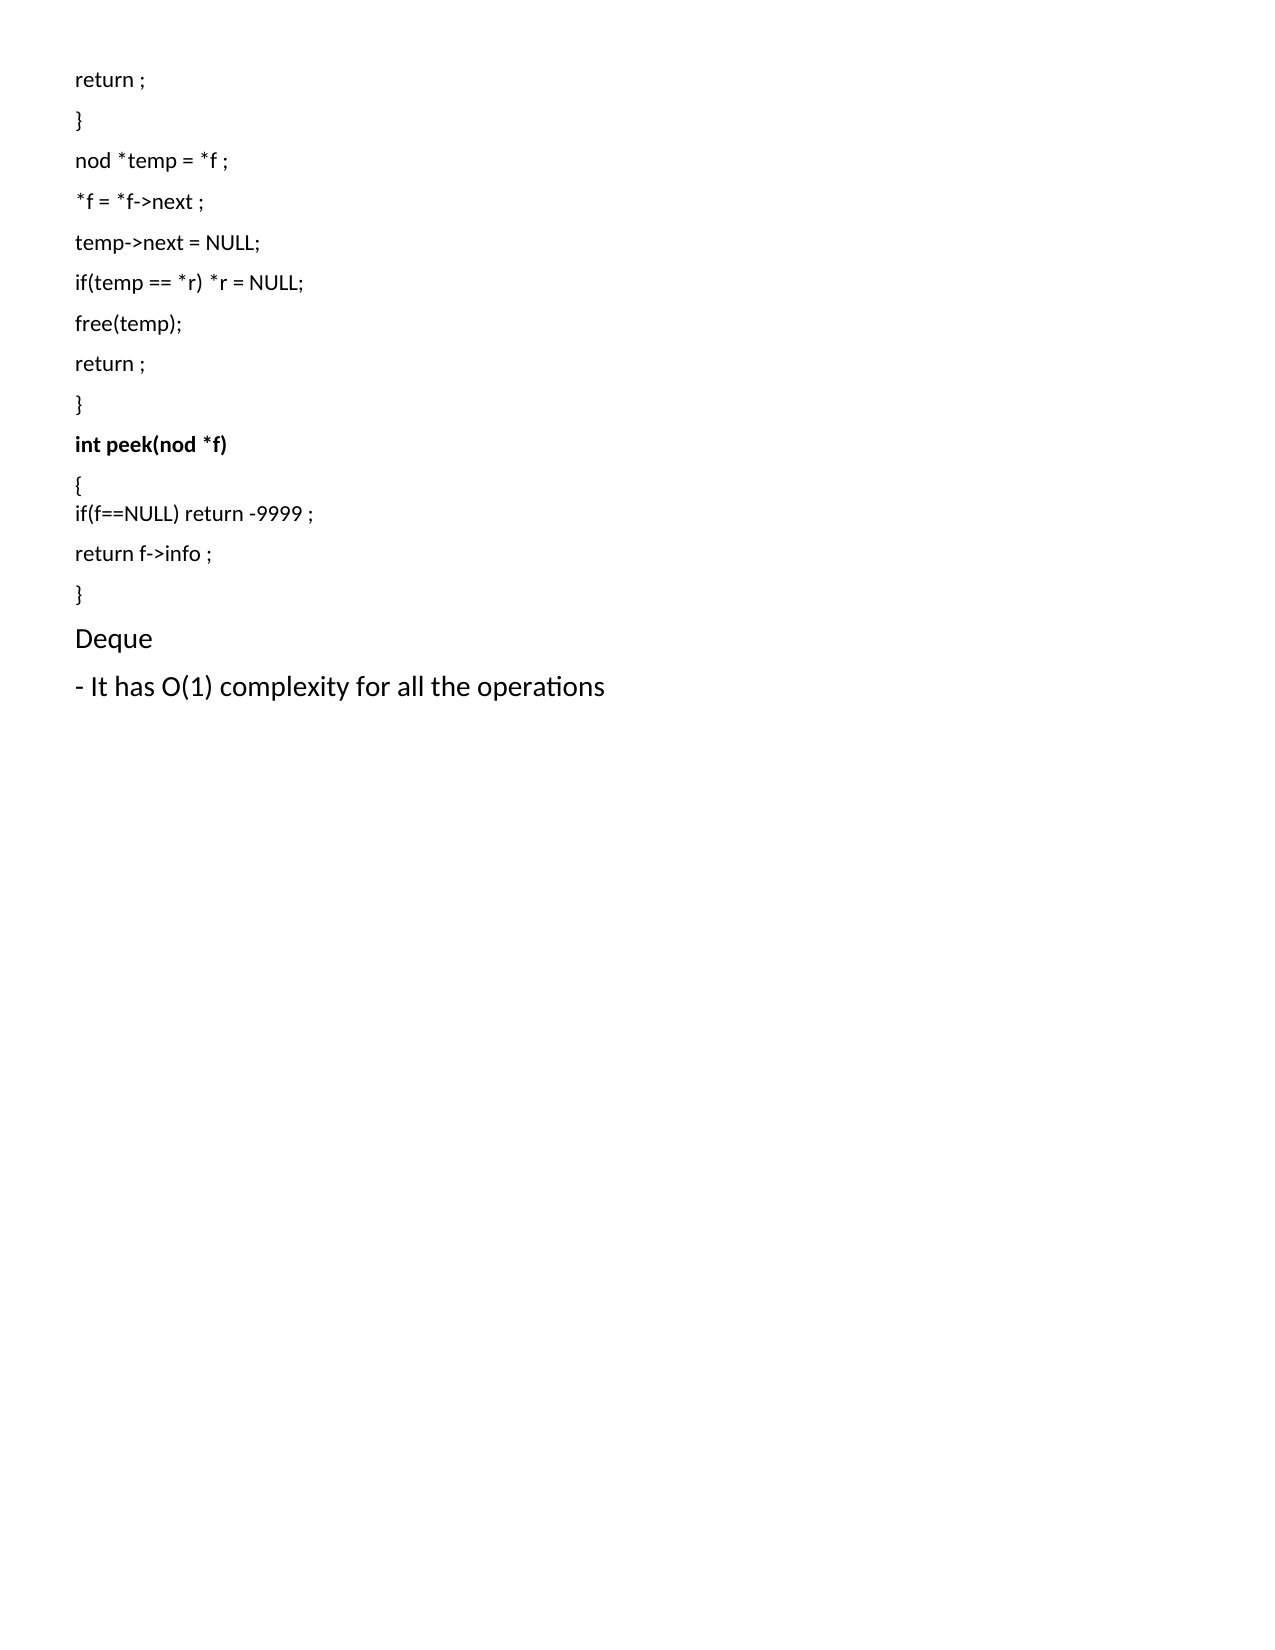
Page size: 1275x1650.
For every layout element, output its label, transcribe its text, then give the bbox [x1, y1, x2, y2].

text return ; [75, 66, 1125, 94]
text temp->next = NULL; [75, 228, 1125, 256]
text return ; [75, 349, 1125, 377]
text } [75, 106, 1125, 134]
text } [75, 390, 1125, 418]
text Deque [75, 620, 1125, 656]
text { if(f==NULL) return -9999 ; [75, 471, 1125, 527]
text } [75, 580, 1125, 608]
text free(temp); [75, 309, 1125, 337]
text if(temp == *r) *r = NULL; [75, 268, 1125, 296]
text int peek(nod *f) [75, 430, 1125, 458]
text *f = *f->next ; [75, 187, 1125, 215]
text nod *temp = *f ; [75, 147, 1125, 175]
text return f->info ; [75, 539, 1125, 567]
text - It has O(1) complexity for all the operations [75, 668, 1125, 704]
